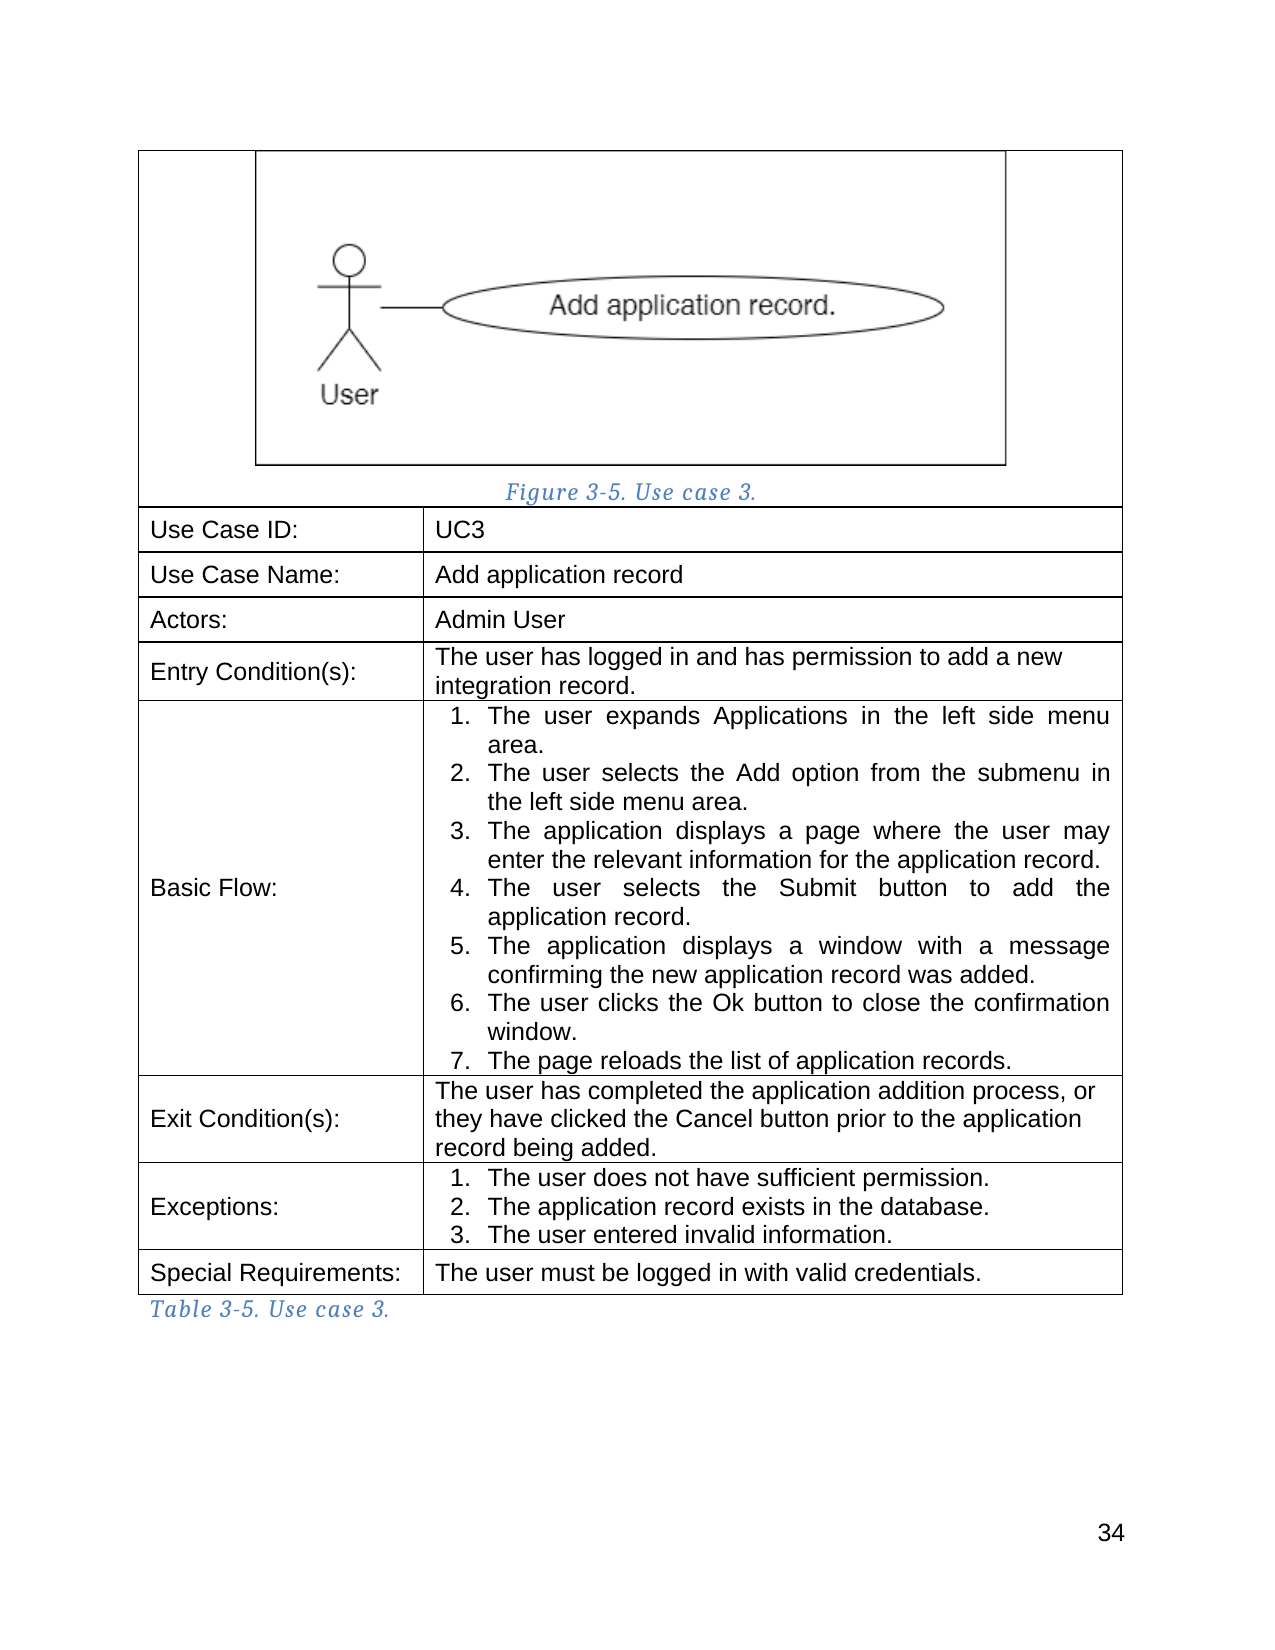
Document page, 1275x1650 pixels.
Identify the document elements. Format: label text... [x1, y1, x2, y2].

table_cell Basic Flow: [139, 701, 423, 1075]
table_cell Exit Condition(s): [139, 1076, 423, 1162]
table_cell UC3 [424, 508, 1122, 551]
table_cell The user must be logged in with valid credentials. [424, 1250, 1122, 1294]
table_header Figure 3-5. Use case 3. [139, 151, 1122, 506]
table_cell Actors: [139, 598, 423, 641]
table_cell Entry Condition(s): [139, 643, 423, 700]
picture [255, 151, 1007, 466]
table_cell Add application record [424, 553, 1122, 596]
table_cell The user has completed the application addition process, or they have clicked the Cancel button prior to the application record being added. [424, 1076, 1122, 1162]
table_cell Exceptions: [139, 1163, 423, 1249]
table_cell Use Case Name: [139, 553, 423, 596]
table_cell The user has logged in and has permission to add a new integration record. [424, 643, 1122, 700]
subtitle Table 3-5. Use case 3. [150, 1295, 1125, 1324]
table_cell Admin User [424, 598, 1122, 641]
table_cell The user expands Applications in the left side menu area. The user selects the Add option from the submenu in the left side menu area. The application displays a page where the user may enter the relevant information for the application record. The user selects the Submit button to add the application record. The application displays a window with a message confirming the new application record was added. The user clicks the Ok button to close the confirmation window. The page reloads the list of application records. [424, 701, 1122, 1075]
table_cell Special Requirements: [139, 1250, 423, 1294]
table_cell The user does not have sufficient permission. The application record exists in the database. The user entered invalid information. [424, 1163, 1122, 1249]
table_cell Use Case ID: [139, 508, 423, 551]
